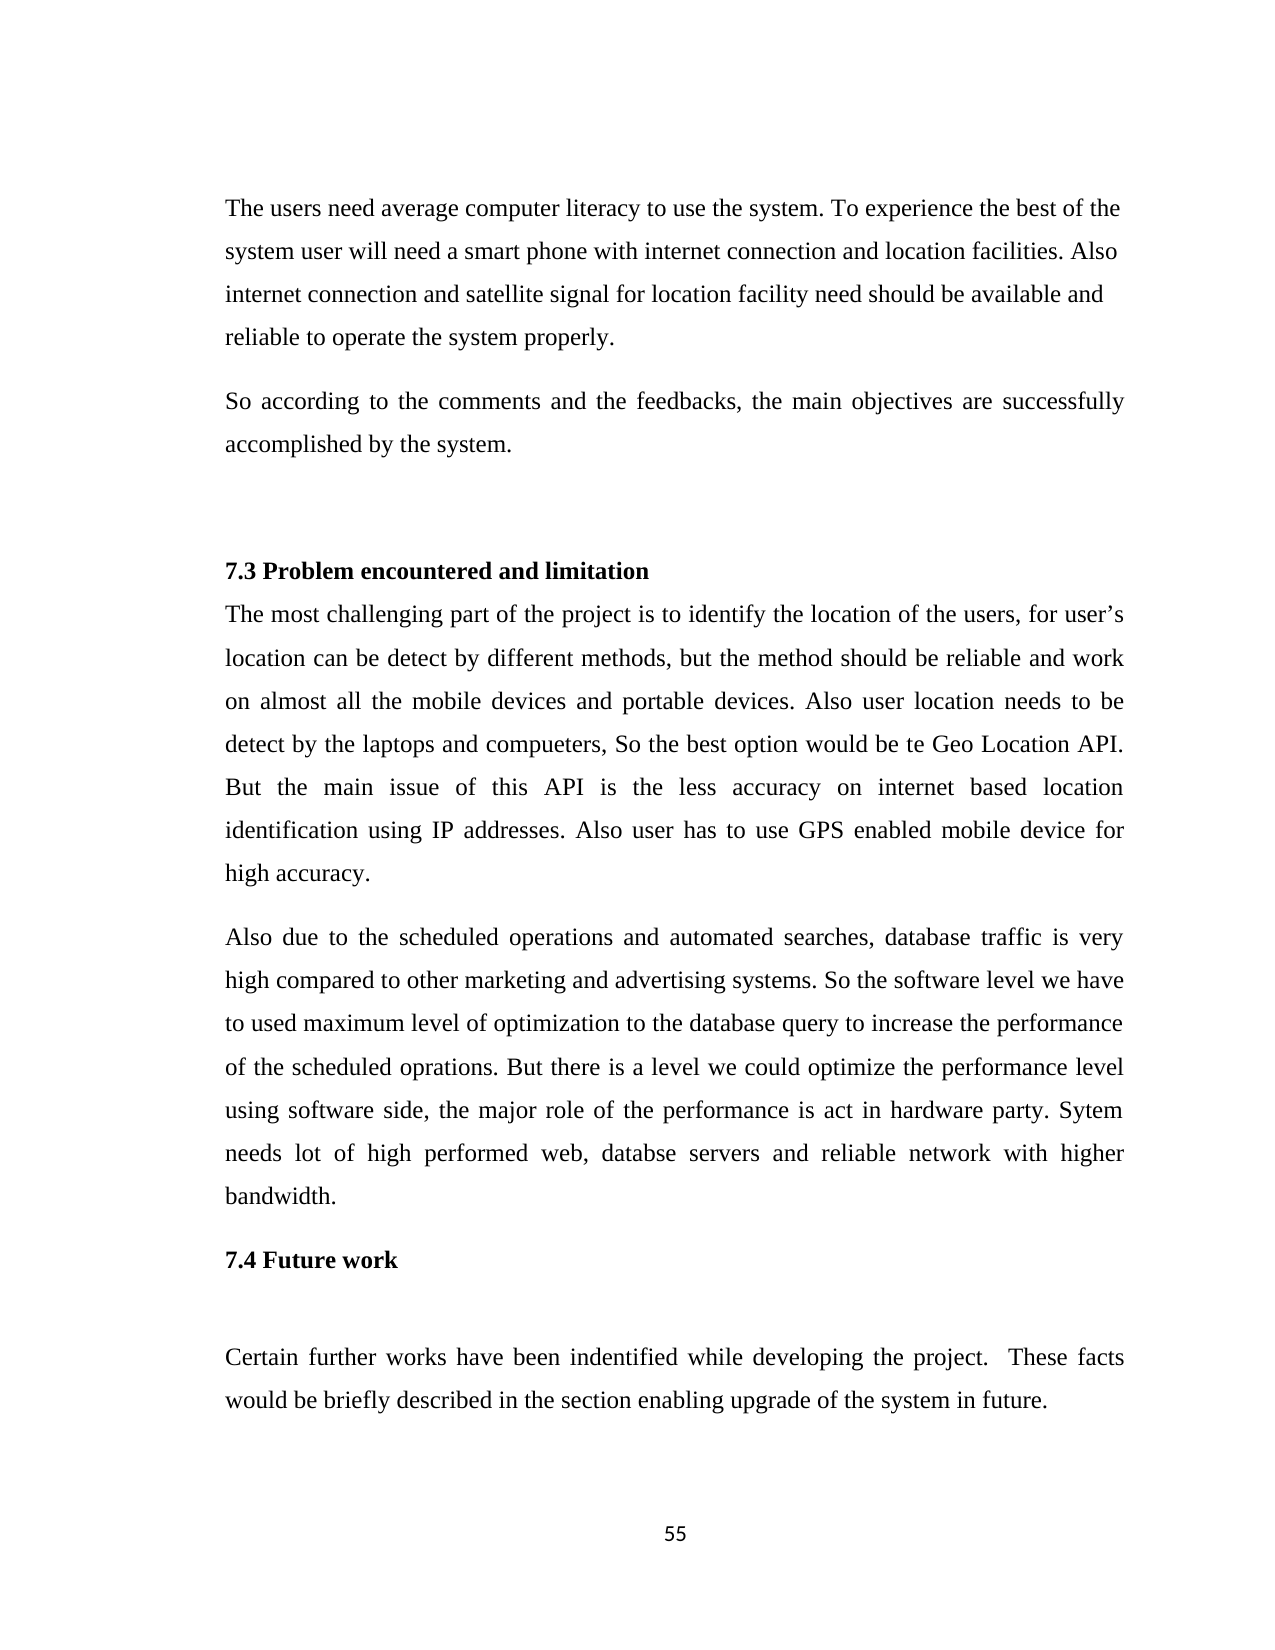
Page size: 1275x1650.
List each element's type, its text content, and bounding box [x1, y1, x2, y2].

text Also due to the scheduled operations and automated searches, database traffic is very high compared to other marketing and advertising systems. So the software level we have to used maximum level of optimization to the database query to increase the performance of the scheduled oprations. But there is a level we could optimize the performance level using software side, the major role of the performance is act in hardware party. Sytem needs lot of high performed web, databse servers and reliable network with higher bandwidth. [225, 922, 1125, 1210]
subtitle 7.3 Problem encountered and limitation [225, 556, 1125, 585]
text So according to the comments and the feedbacks, the main objectives are successfully accomplished by the system. [225, 386, 1125, 458]
text The users need average computer literacy to use the system. To experience the best of the system user will need a smart phone with internet connection and location facilities. Also internet connection and satellite signal for location facility need should be available and reliable to operate the system properly. [225, 193, 1125, 351]
subtitle 7.4 Future work [225, 1245, 1125, 1274]
text The most challenging part of the project is to identify the location of the users, for user’s location can be detect by different methods, but the method should be reliable and work on almost all the mobile devices and portable devices. Also user location needs to be detect by the laptops and compueters, So the best option would be te Geo Location API. But the main issue of this API is the less accuracy on internet based location identification using IP addresses. Also user has to use GPS enabled mobile device for high accuracy. [225, 599, 1125, 887]
text Certain further works have been indentified while developing the project. These facts would be briefly described in the section enabling upgrade of the system in future. [225, 1342, 1125, 1414]
